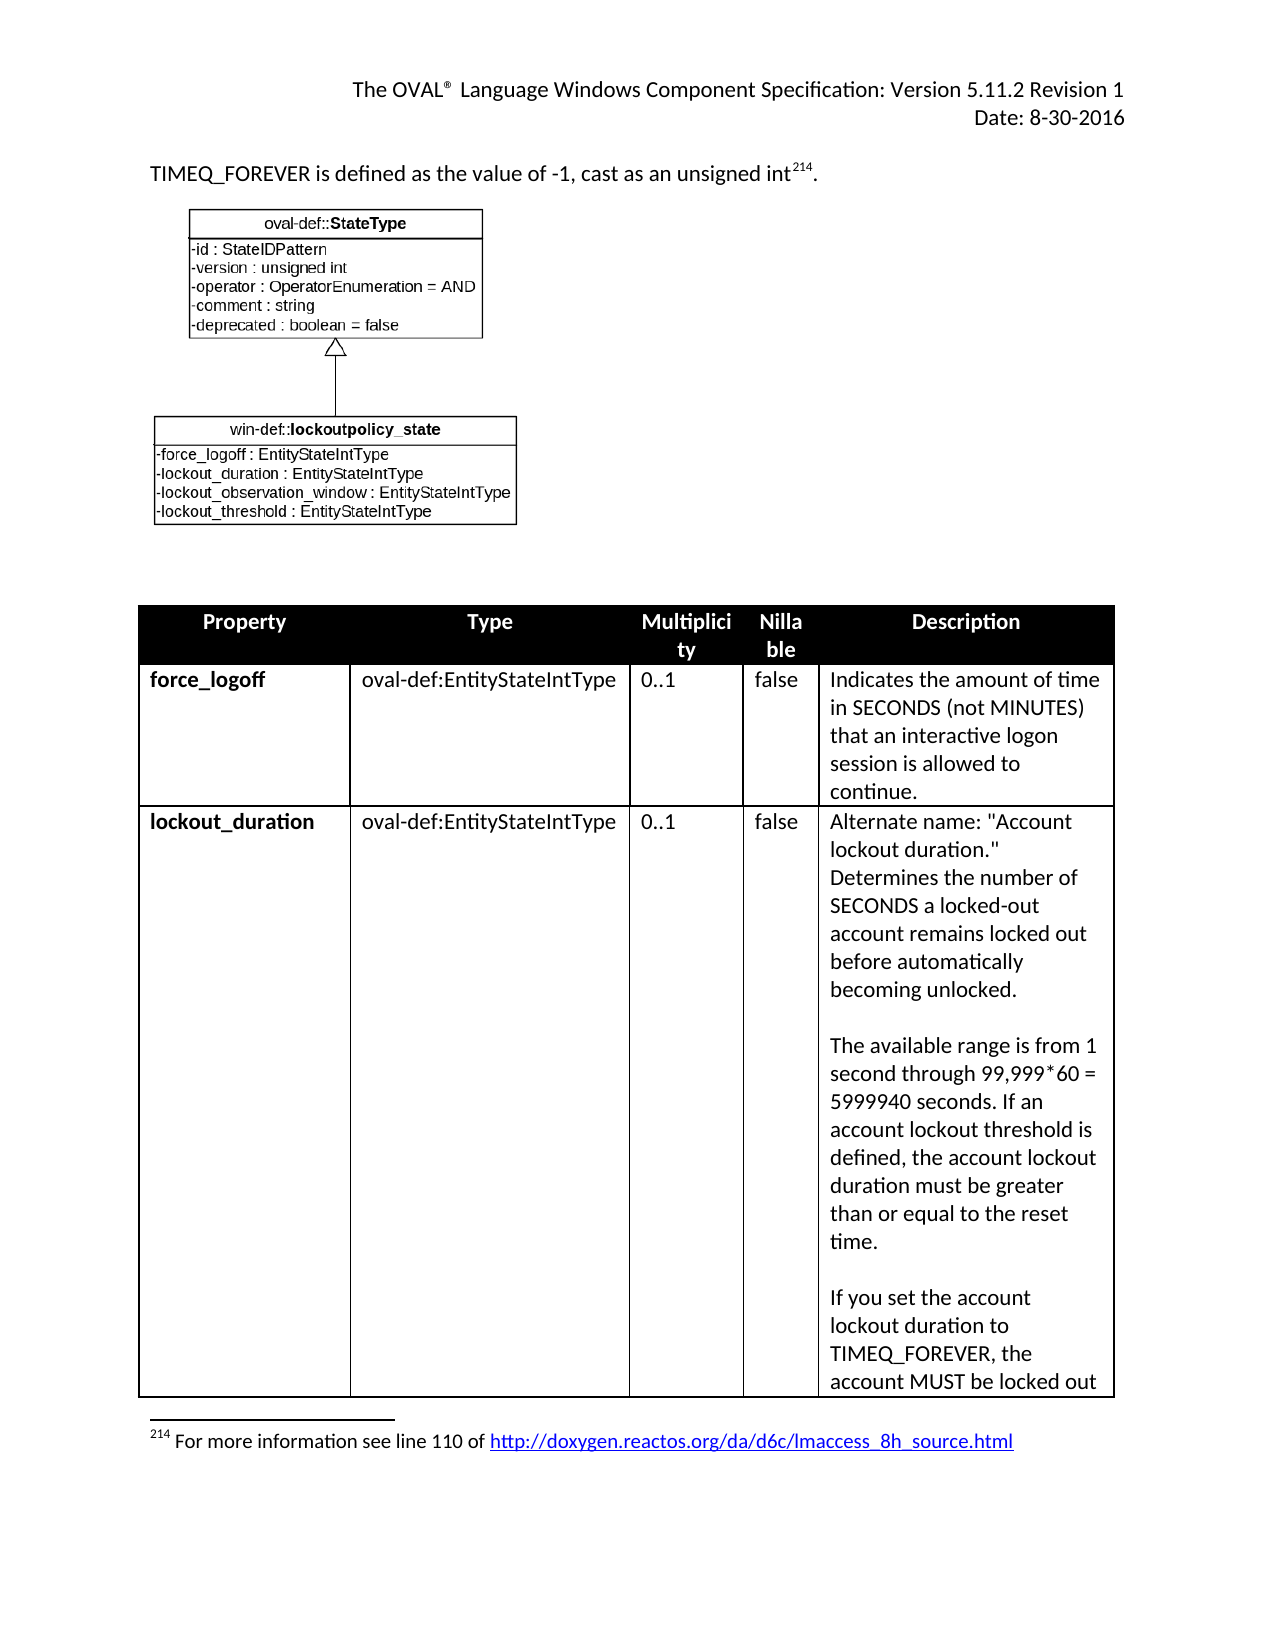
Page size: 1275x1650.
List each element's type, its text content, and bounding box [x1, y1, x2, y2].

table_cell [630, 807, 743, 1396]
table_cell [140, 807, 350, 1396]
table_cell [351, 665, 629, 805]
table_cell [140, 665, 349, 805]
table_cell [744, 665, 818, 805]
text The lockoutpolicy_state construct is used by a lockoutpolicy_test to outline the various attributes associated with lockout information for users and global groups in the security database under Microsoft Windows platforms. In Windows an administrator can go to the Control Panel and go to Local Security Policy. From there, the policies mentioned are under Account Policies/Account Lockout Policy. When mentioning alternate names for specific attributes, they are referring to the ones in that directory path, except for force_logoff and lockout_observation_window. NOTE: There can be discrepancies between the different documentations based on the version of Windows running. Also, times in OVAL are in SECONDS, not MINUTES as they are defined in the Windows Control Panel, and TIMEQ_FOREVER is defined as the value of -1, cast as an unsigned int. [150, 159, 1125, 527]
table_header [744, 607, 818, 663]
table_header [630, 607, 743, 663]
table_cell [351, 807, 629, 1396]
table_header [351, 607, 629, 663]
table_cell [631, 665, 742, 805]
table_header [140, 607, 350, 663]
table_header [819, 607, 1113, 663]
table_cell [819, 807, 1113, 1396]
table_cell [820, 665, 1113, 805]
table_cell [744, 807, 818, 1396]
